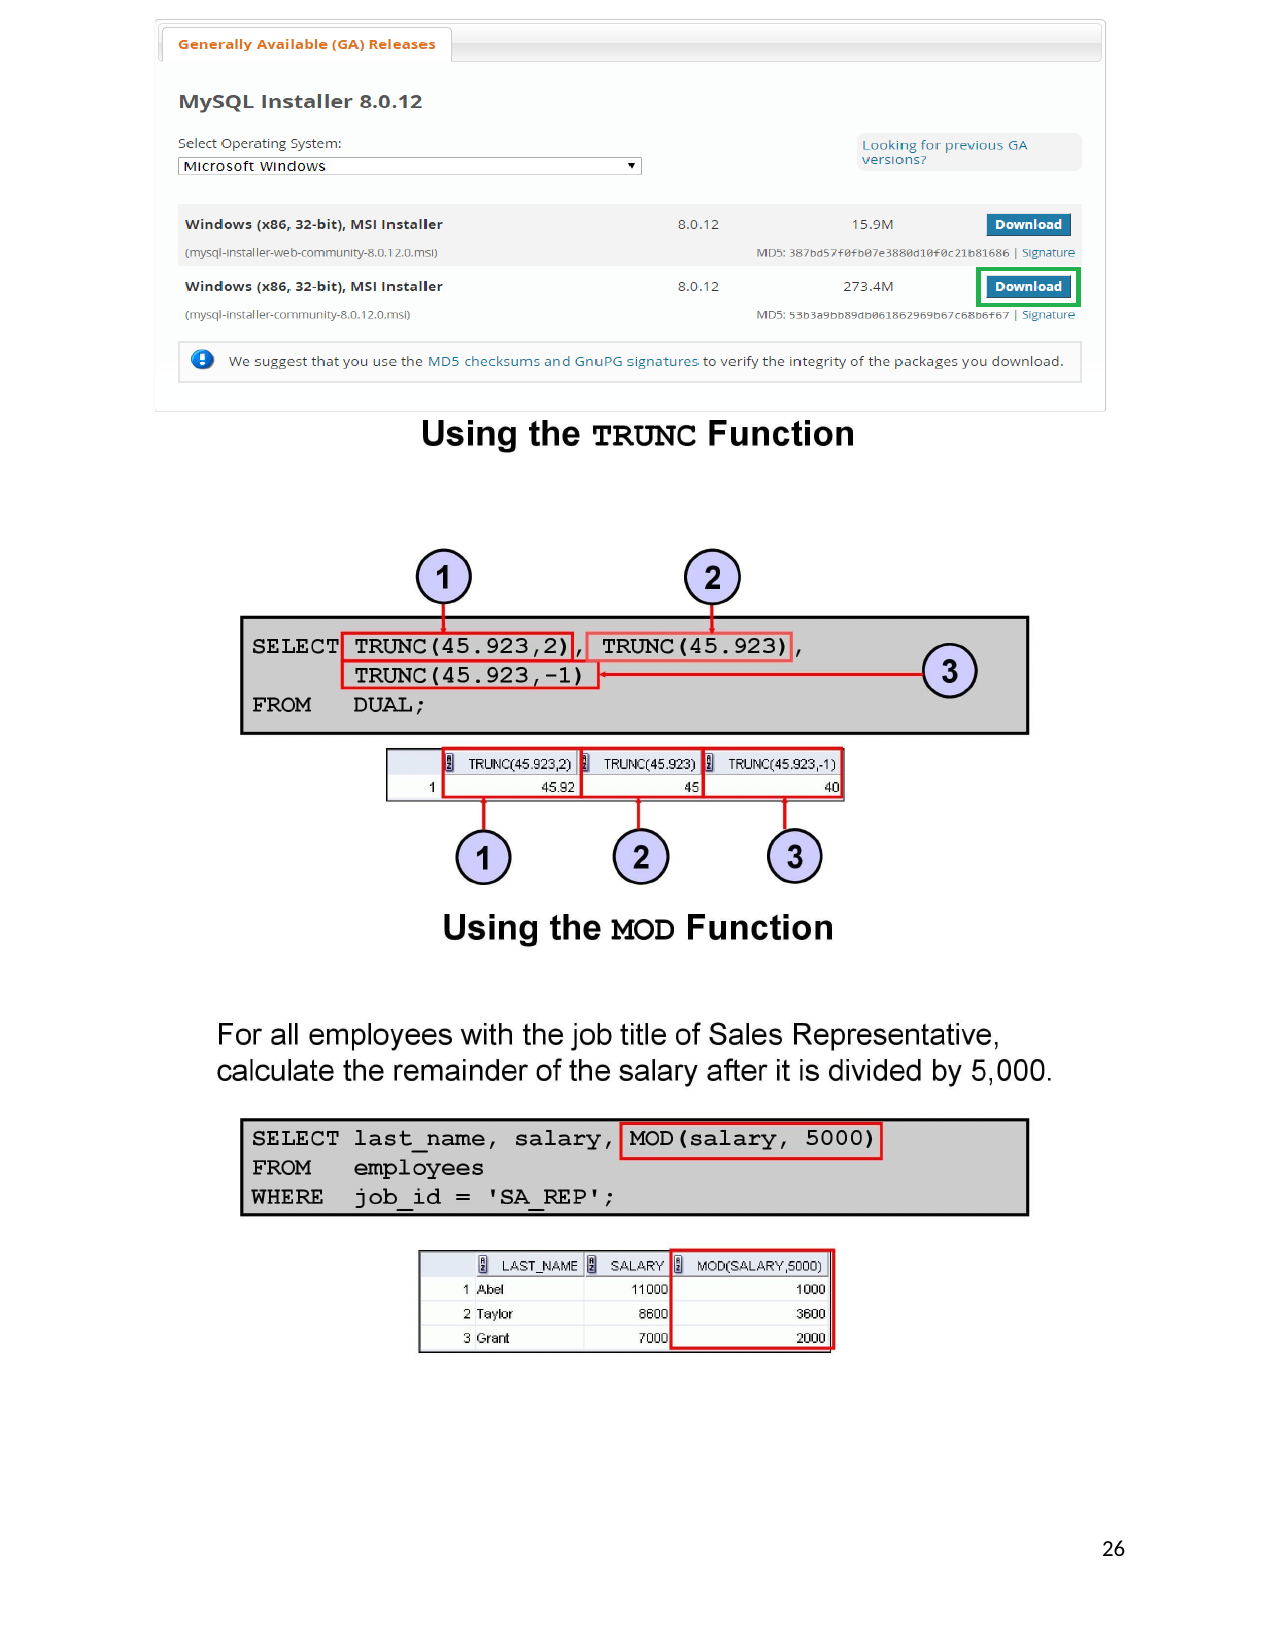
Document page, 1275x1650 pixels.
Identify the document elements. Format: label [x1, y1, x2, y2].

picture [150, 910, 1125, 1362]
picture [154, 19, 1107, 412]
picture [150, 413, 1125, 892]
